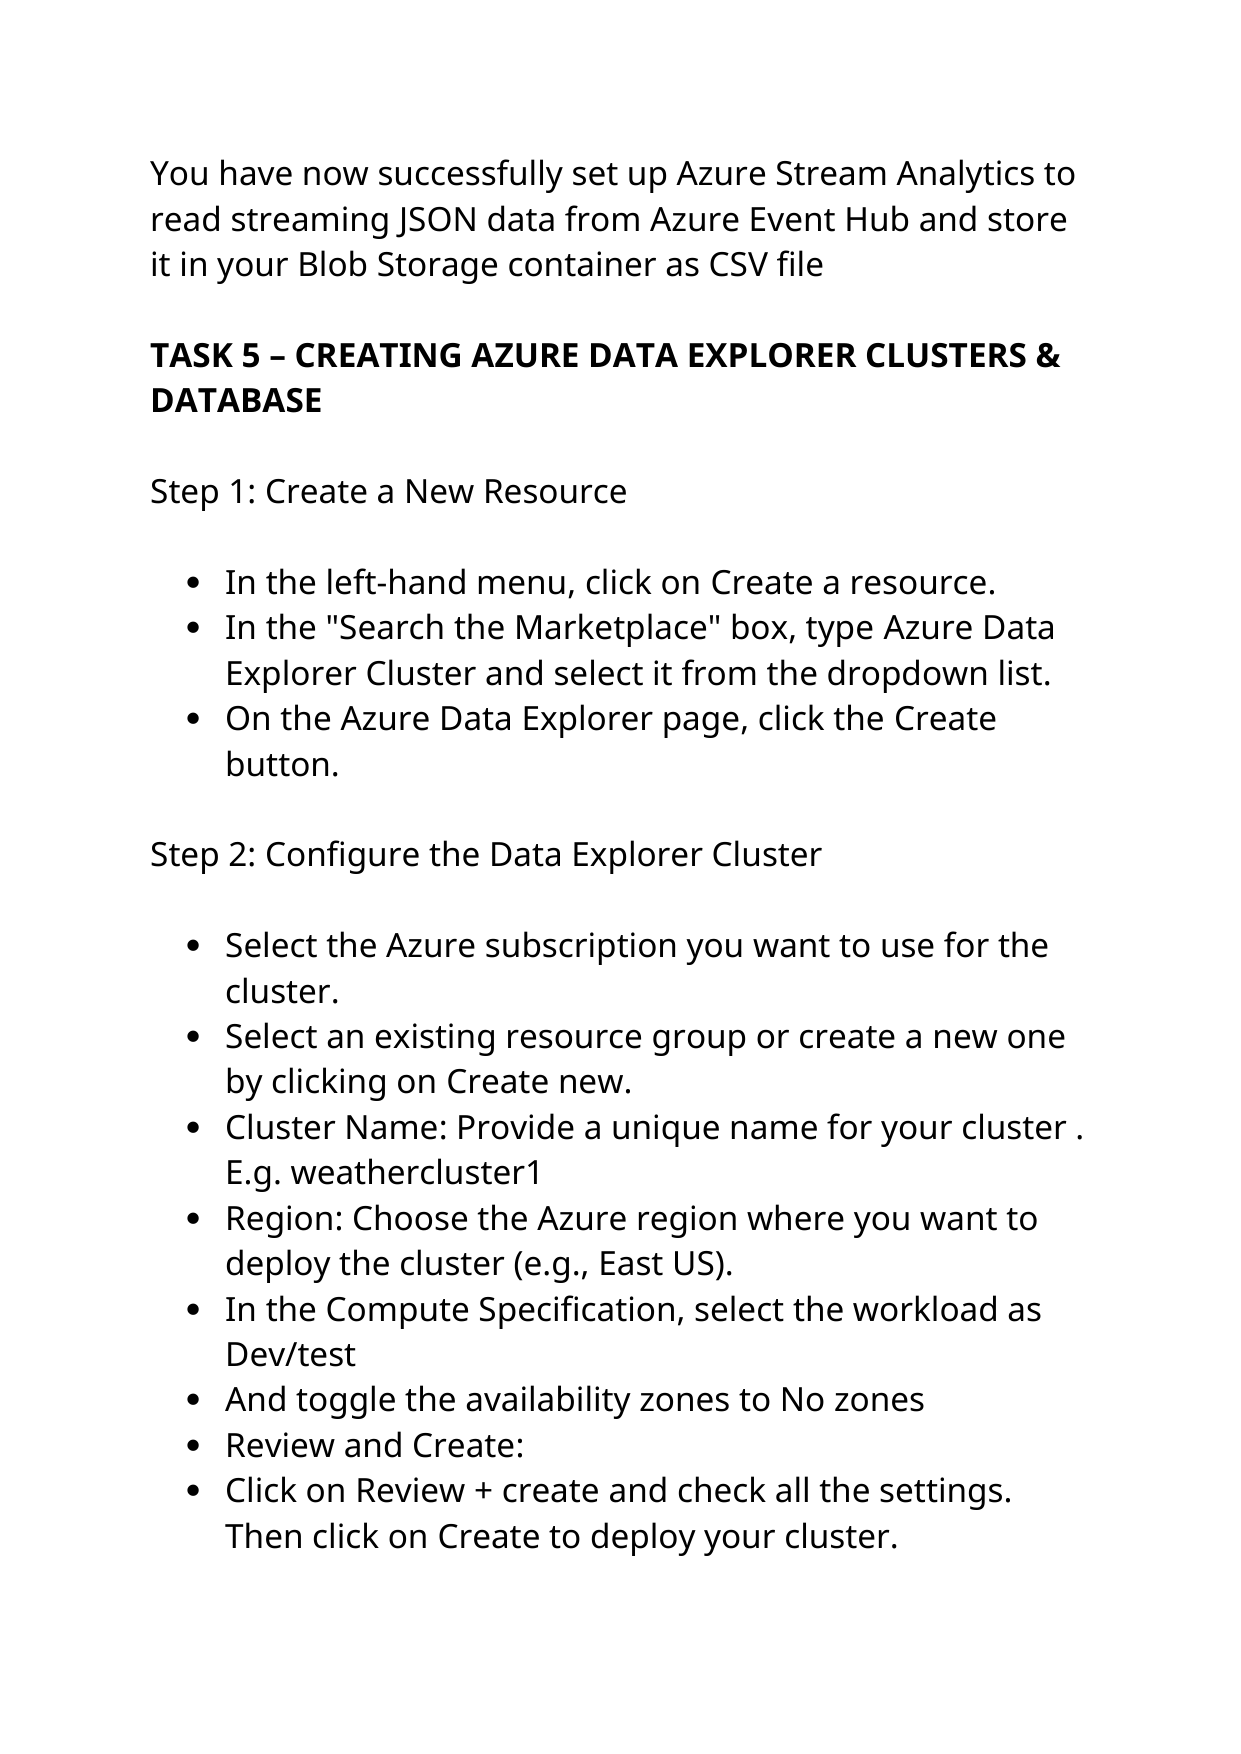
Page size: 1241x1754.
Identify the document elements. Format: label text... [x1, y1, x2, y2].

list Cluster Name: Provide a unique name for your cluster . E.g. weathercluster1 [187, 1104, 1090, 1194]
list In the "Search the Marketplace" box, type Azure Data Explorer Cluster and select it from the dropdown list. [187, 604, 1090, 695]
list Select an existing resource group or create a new one by clicking on Create new. [187, 1013, 1090, 1104]
text Step 2: Configure the Data Explorer Cluster [150, 831, 1090, 877]
list Review and Create: [187, 1422, 1090, 1467]
list Select the Azure subscription you want to use for the cluster. [187, 922, 1090, 1013]
list Region: Choose the Azure region where you want to deploy the cluster (e.g., East US). [187, 1194, 1090, 1285]
text You have now successfully set up Azure Stream Analytics to read streaming JSON data from Azure Event Hub and store it in your Blob Storage container as CSV file [150, 150, 1090, 286]
text TASK 5 – CREATING AZURE DATA EXPLORER CLUSTERS & DATABASE [150, 332, 1090, 422]
list Click on Review + create and check all the settings. Then click on Create to deploy your cluster. [187, 1467, 1090, 1558]
list In the left-hand menu, click on Create a resource. [187, 559, 1090, 604]
text Step 1: Create a New Resource [150, 468, 1090, 513]
list In the Compute Specification, select the workload as Dev/test [187, 1285, 1090, 1376]
list And toggle the availability zones to No zones [187, 1376, 1090, 1422]
list On the Azure Data Explorer page, click the Create button. [187, 695, 1090, 786]
